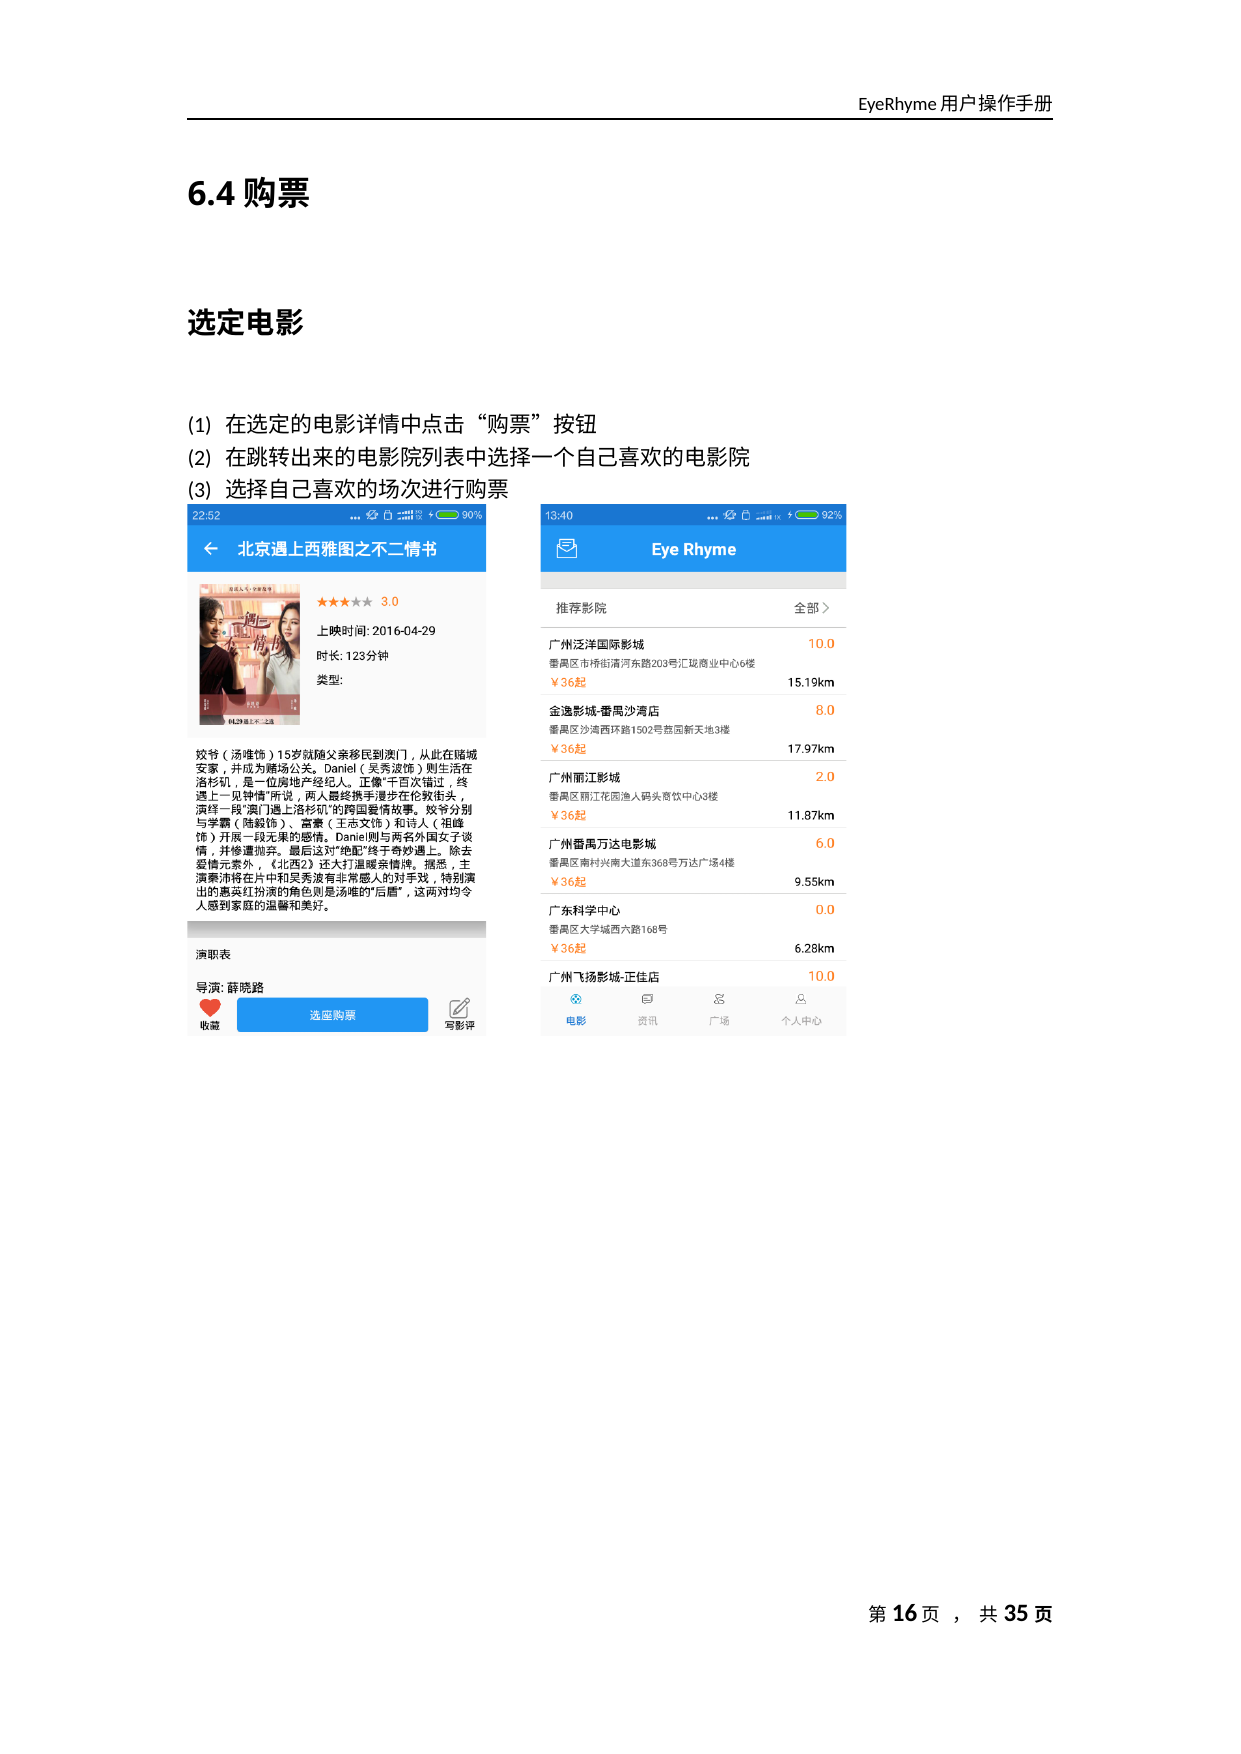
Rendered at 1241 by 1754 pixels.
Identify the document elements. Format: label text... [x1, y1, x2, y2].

list 在选定的电影详情中点击“购票”按钮 [187, 407, 1053, 439]
subtitle 6.4 购票 [187, 158, 1053, 223]
list 选择自己喜欢的场次进行购票 [187, 472, 1053, 504]
subtitle 选定电影 [187, 288, 1053, 353]
picture [187, 504, 487, 1036]
list 在跳转出来的电影院列表中选择一个自己喜欢的电影院 [187, 439, 1053, 472]
picture [540, 504, 847, 1036]
